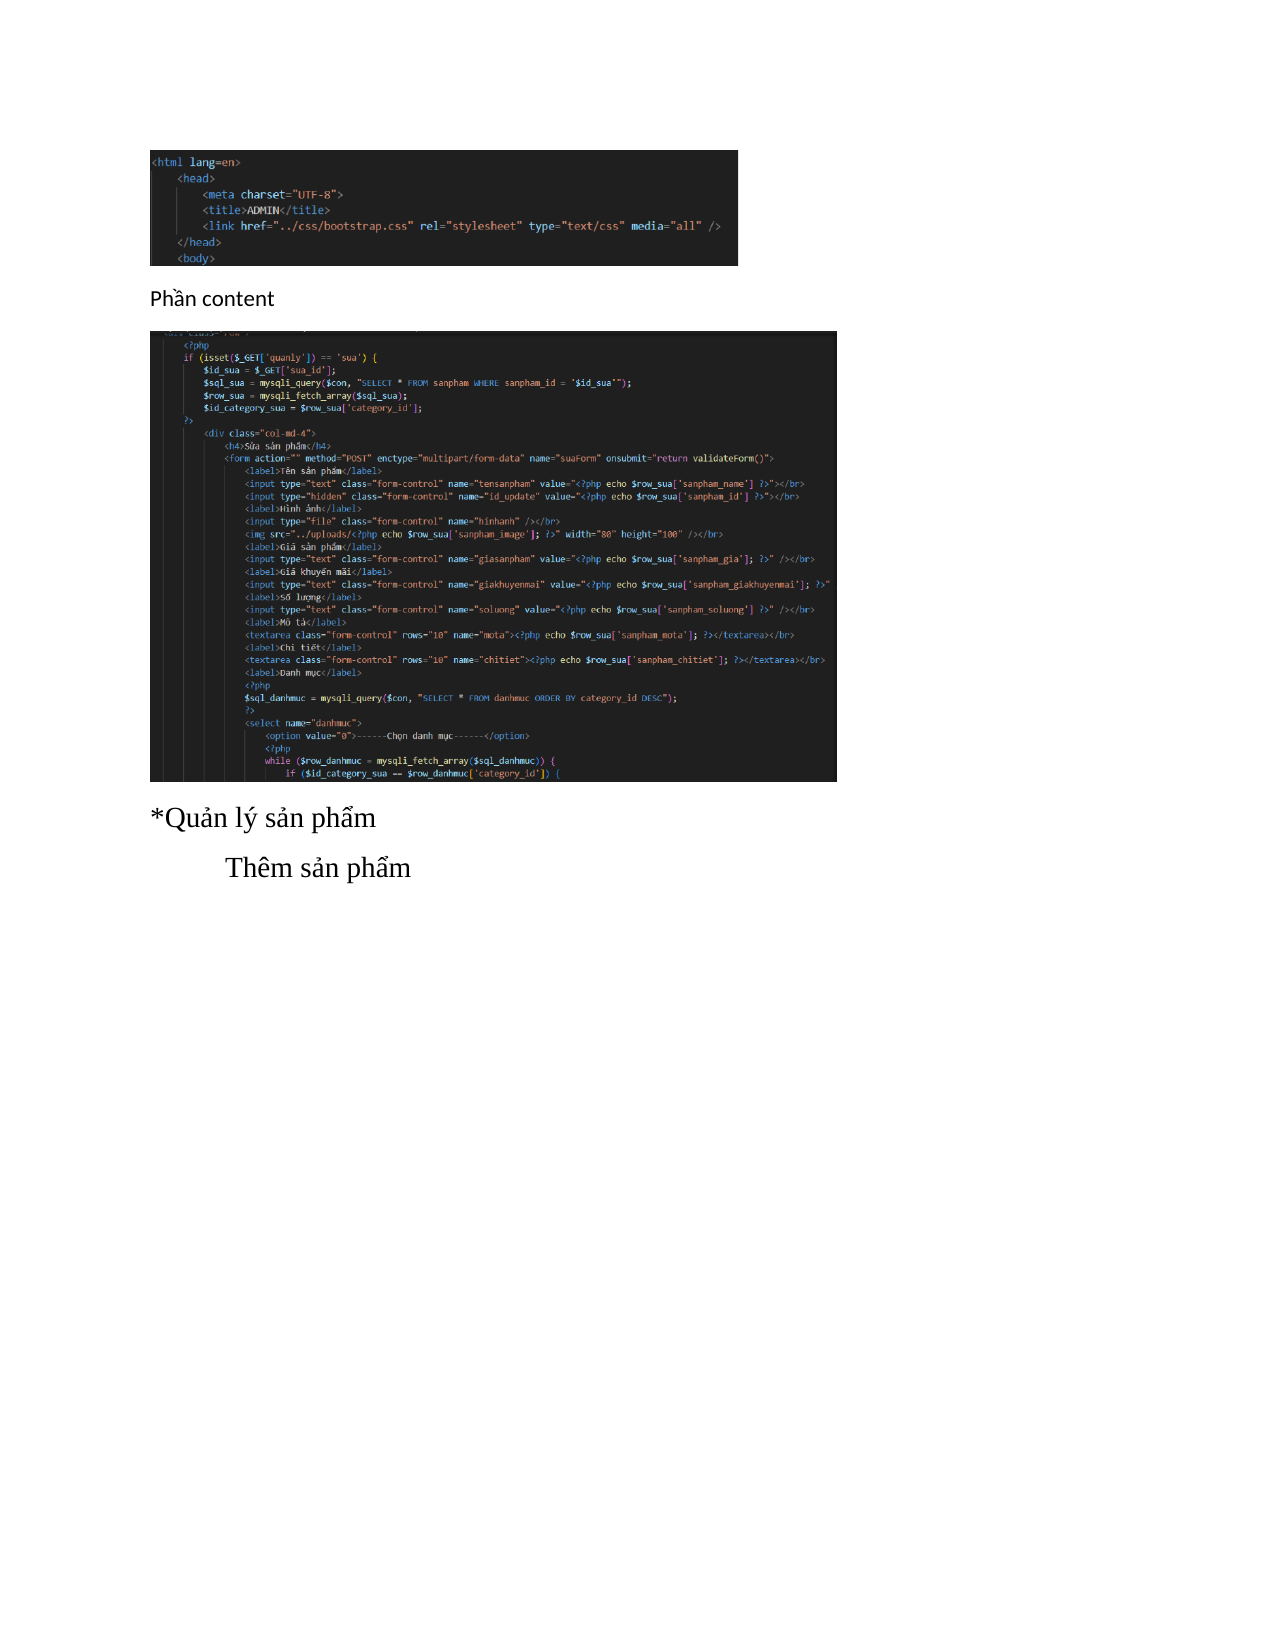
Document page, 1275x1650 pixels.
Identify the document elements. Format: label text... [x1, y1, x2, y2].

picture [150, 331, 837, 782]
picture [150, 150, 739, 266]
subtitle Thêm sản phẩm [150, 850, 1125, 884]
text Phần content [150, 284, 1125, 312]
subtitle *Quản lý sản phẩm [150, 800, 1125, 833]
